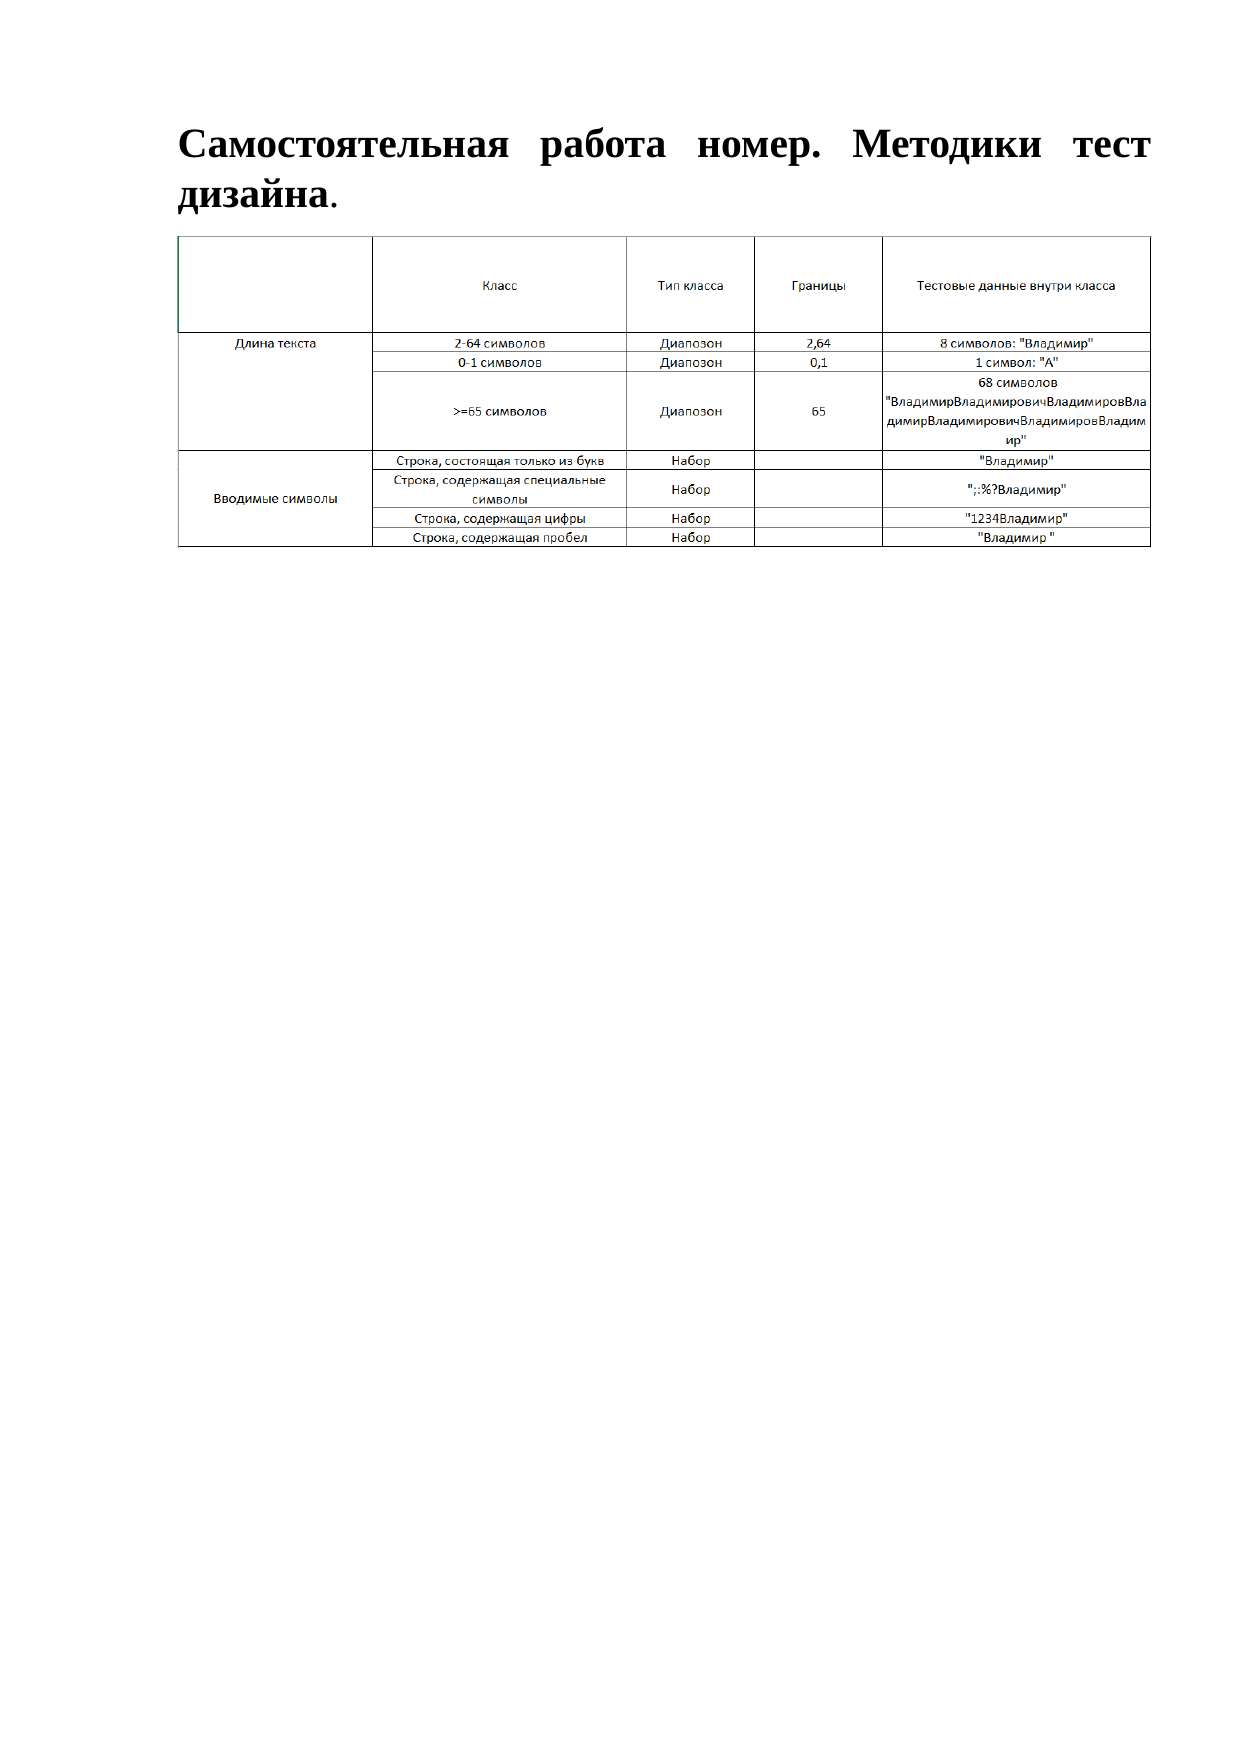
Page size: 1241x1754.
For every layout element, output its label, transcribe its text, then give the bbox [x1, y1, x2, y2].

text Самостоятельная работа номер. Методики тест дизайна. [177, 118, 1152, 217]
picture [177, 236, 1152, 548]
